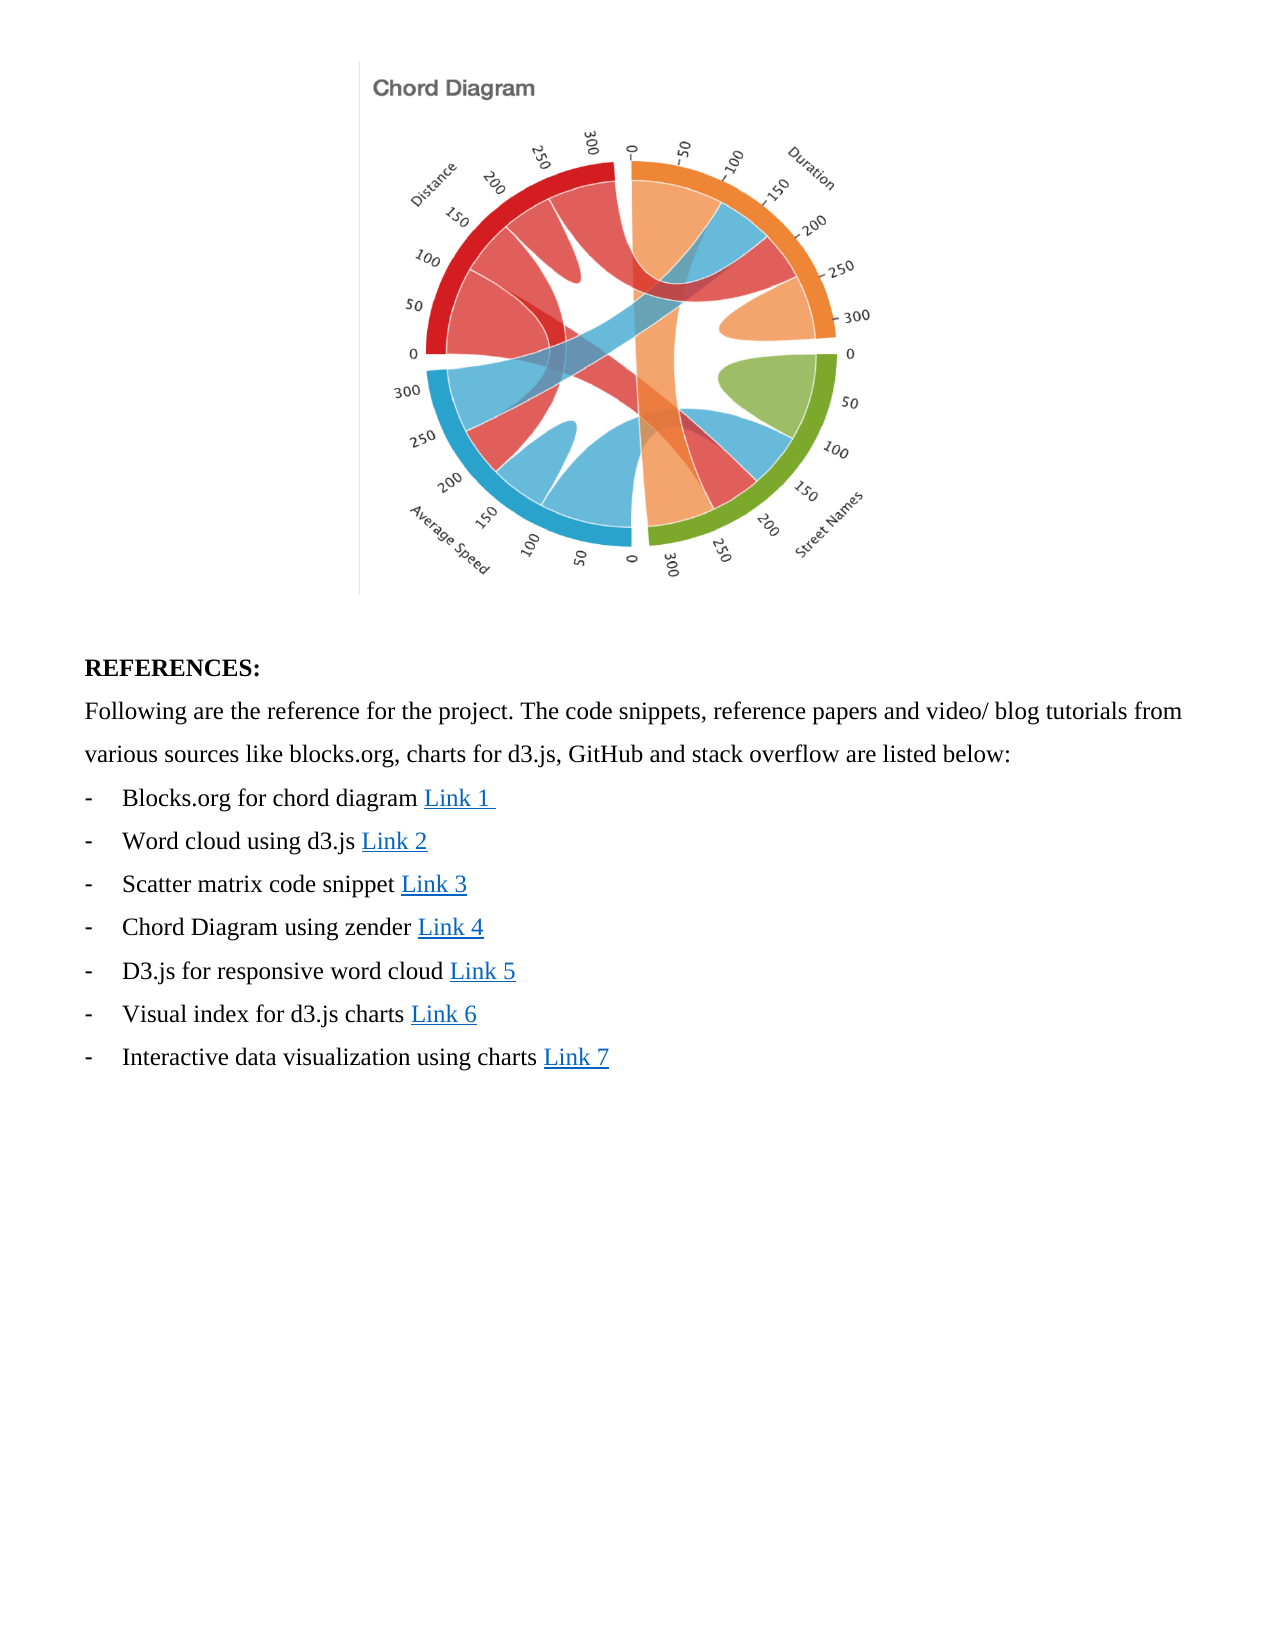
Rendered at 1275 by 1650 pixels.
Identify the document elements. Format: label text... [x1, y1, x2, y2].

picture [357, 61, 918, 595]
text REFERENCES: [84, 653, 1191, 682]
list Interactive data visualization using charts Link 7 [84, 1042, 1059, 1071]
list Scatter matrix code snippet Link 3 [84, 869, 1059, 898]
list Word cloud using d3.js Link 2 [84, 826, 1059, 855]
list Visual index for d3.js charts Link 6 [84, 999, 1059, 1028]
list Chord Diagram using zender Link 4 [84, 912, 1059, 941]
list Blocks.org for chord diagram Link 1 [84, 783, 1059, 812]
list Following are the reference for the project. The code snippets, reference papers and video/ blog tutorials from various sources like blocks.org, charts for d3.js, GitHub and stack overflow are listed below: [84, 696, 1200, 768]
list D3.js for responsive word cloud Link 5 [84, 956, 1059, 984]
